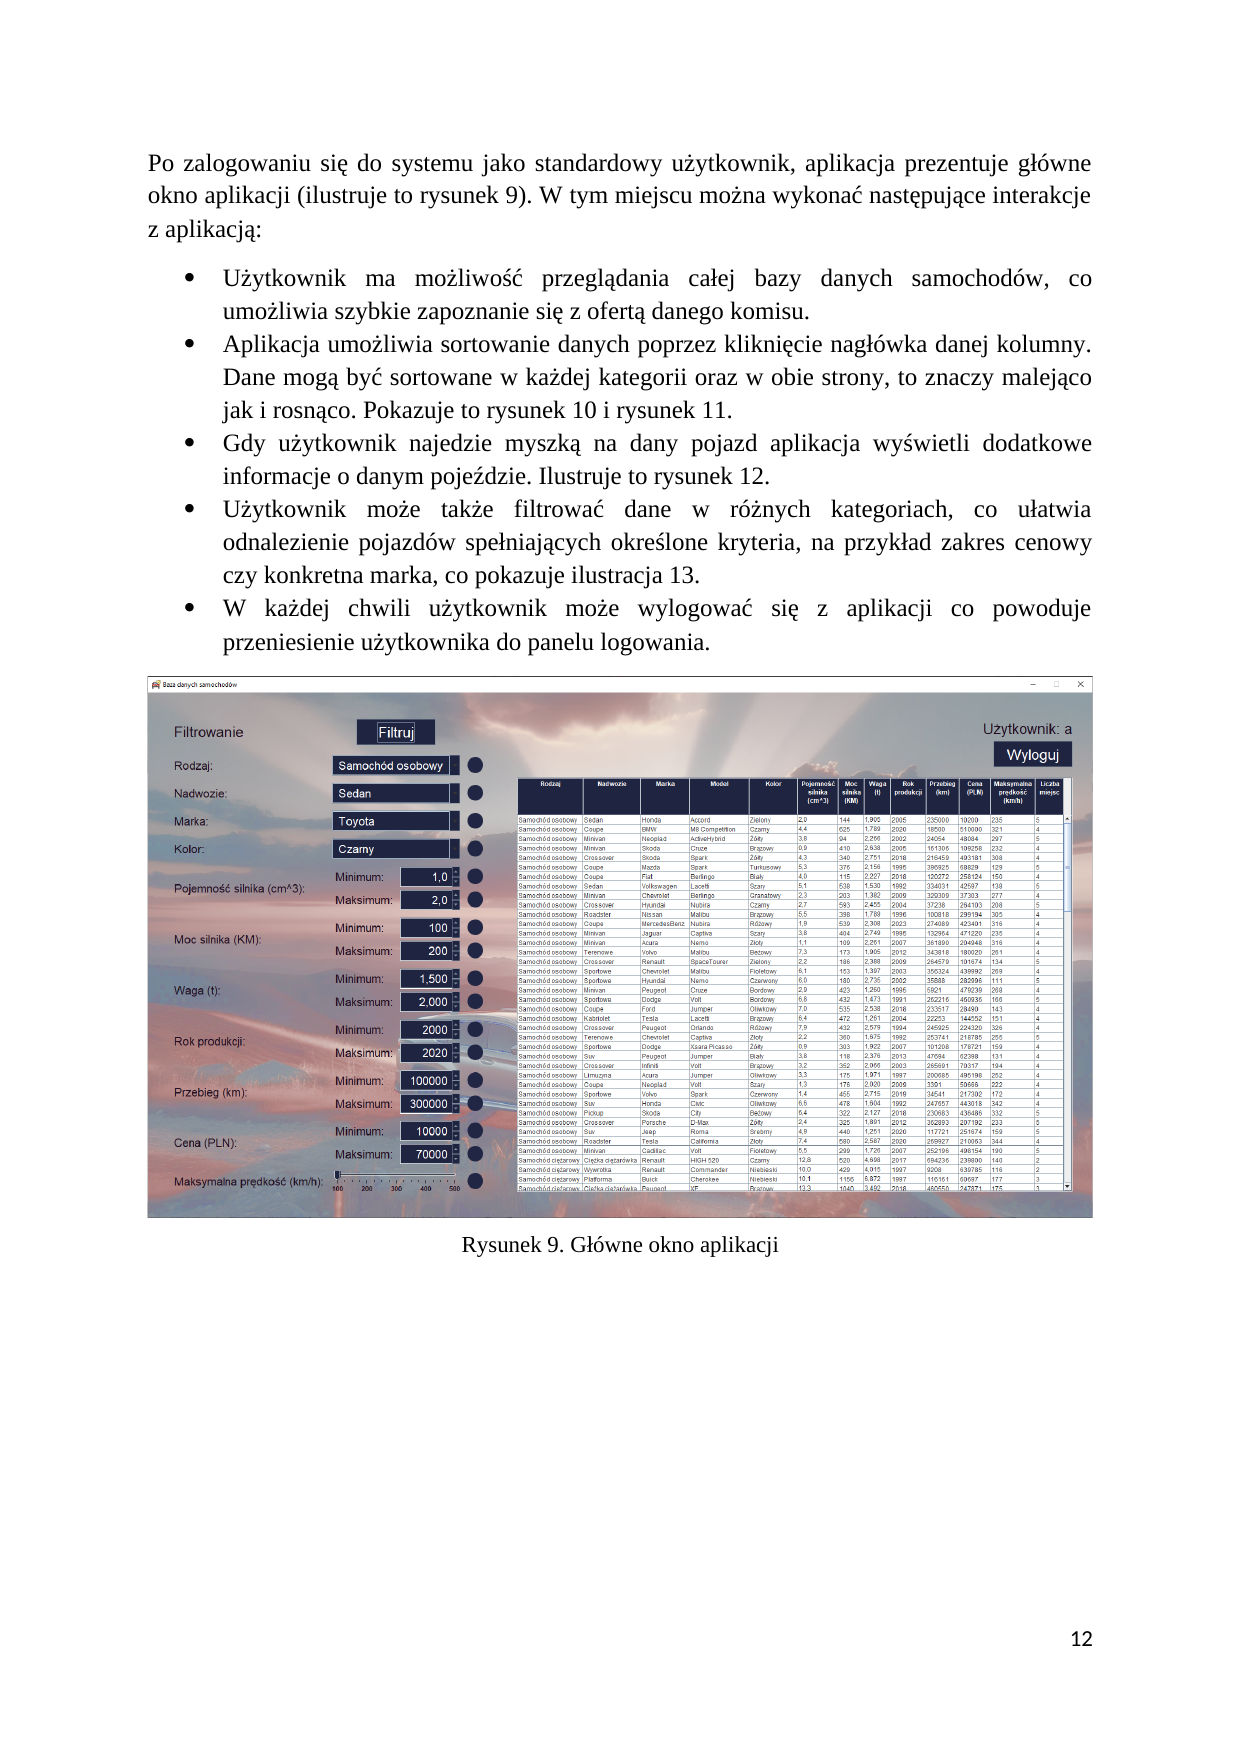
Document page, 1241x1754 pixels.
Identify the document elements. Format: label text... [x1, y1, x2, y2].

list Użytkownik ma możliwość przeglądania całej bazy danych samochodów, co umożliwia szybkie zapoznanie się z ofertą danego komisu. [185, 263, 1093, 325]
list Aplikacja umożliwia sortowanie danych poprzez kliknięcie nagłówka danej kolumny. Dane mogą być sortowane w każdej kategorii oraz w obie strony, to znaczy malejąco jak i rosnąco. Pokazuje to rysunek 10 i rysunek 11. [185, 329, 1093, 424]
text Rysunek 9. Główne okno aplikacji [148, 1231, 1093, 1258]
list W każdej chwili użytkownik może wylogować się z aplikacji co powoduje przeniesienie użytkownika do panelu logowania. [185, 593, 1093, 655]
list Gdy użytkownik najedzie myszką na dany pojazd aplikacja wyświetli dodatkowe informacje o danym pojeździe. Ilustruje to rysunek 12. [185, 428, 1093, 490]
text Po zalogowaniu się do systemu jako standardowy użytkownik, aplikacja prezentuje główne okno aplikacji (ilustruje to rysunek 9). W tym miejscu można wykonać następujące interakcje z aplikacją: [148, 148, 1093, 242]
picture [147, 676, 1093, 1218]
list Użytkownik może także filtrować dane w różnych kategoriach, co ułatwia odnalezienie pojazdów spełniających określone kryteria, na przykład zakres cenowy czy konkretna marka, co pokazuje ilustracja 13. [185, 494, 1093, 589]
